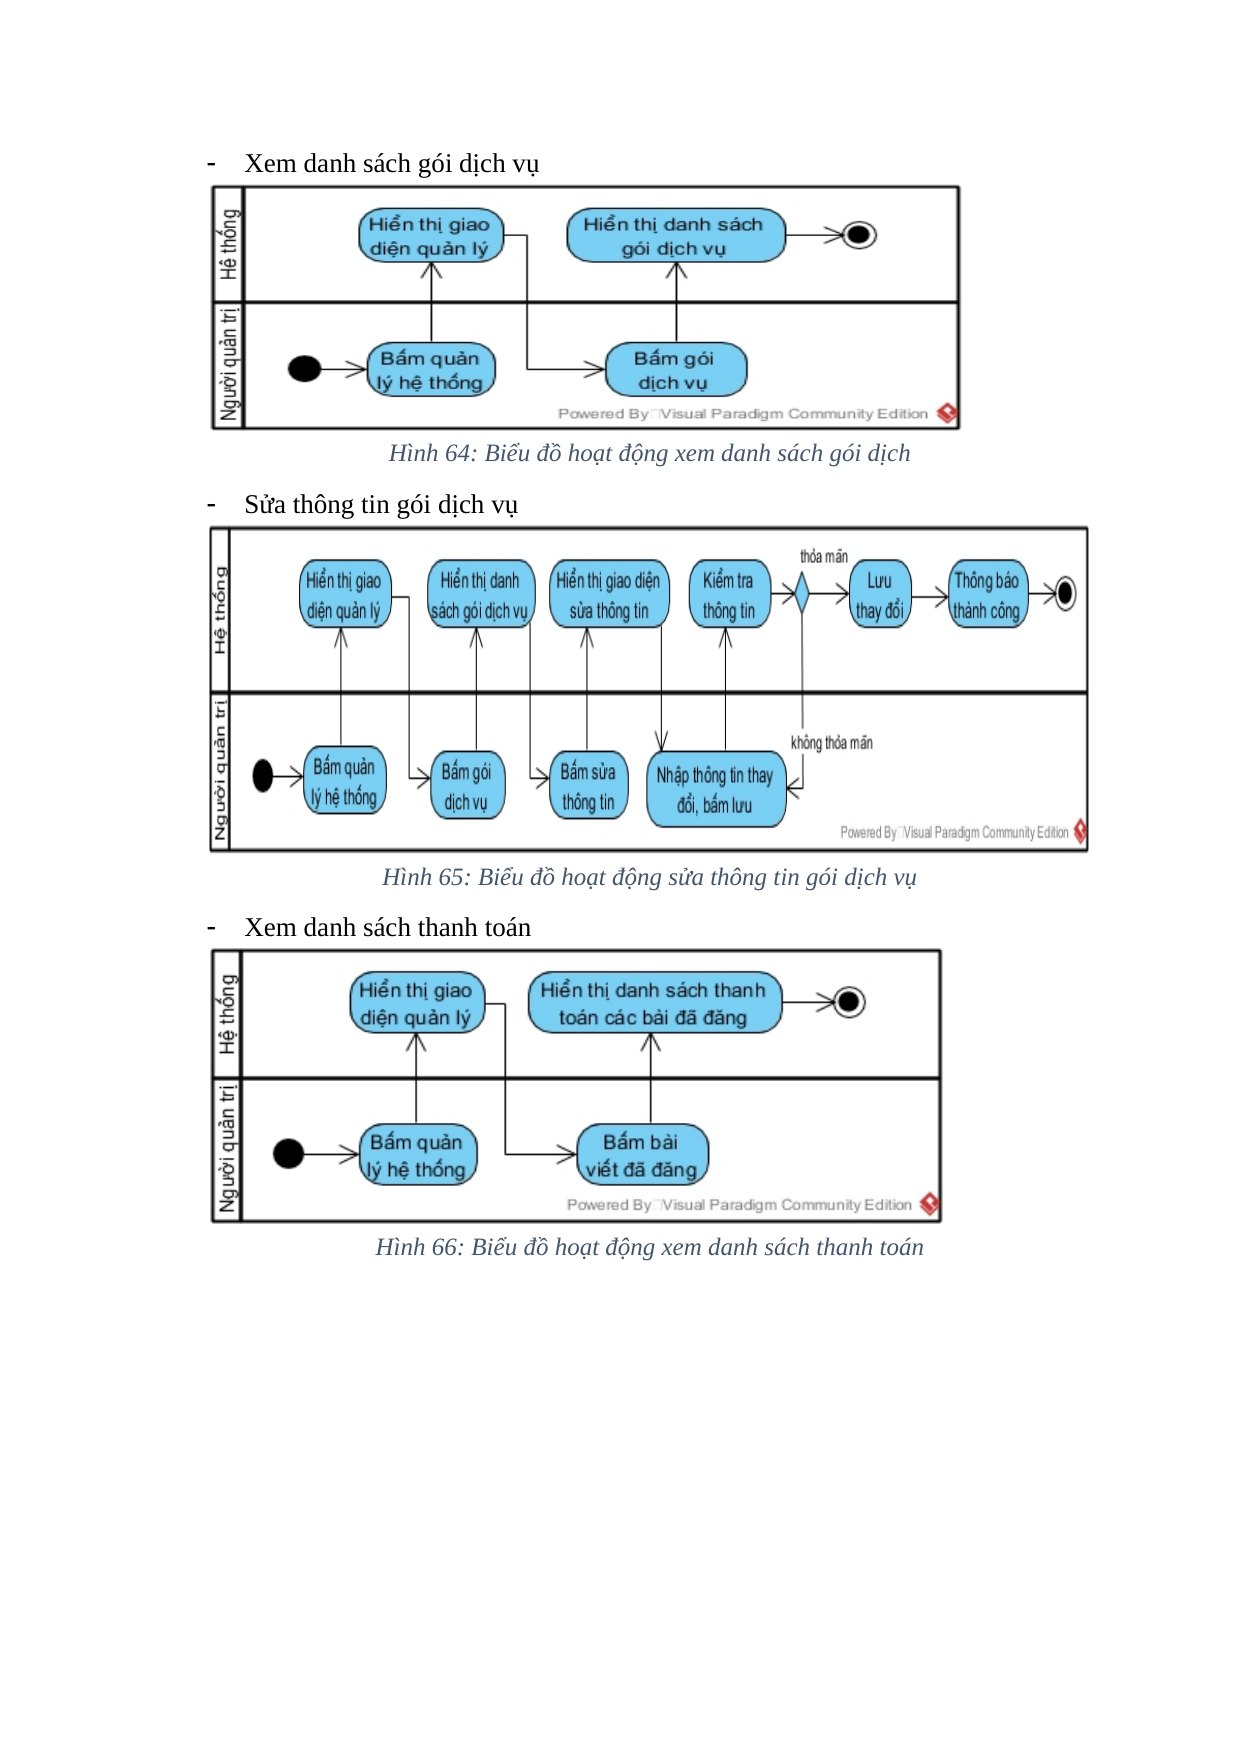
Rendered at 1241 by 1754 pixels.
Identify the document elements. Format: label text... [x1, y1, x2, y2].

list Xem danh sách thanh toán [207, 911, 1093, 942]
picture [206, 521, 1093, 860]
picture [206, 945, 949, 1230]
text Hình 64: Biểu đồ hoạt động xem danh sách gói dịch [207, 438, 1093, 467]
list Sửa thông tin gói dịch vụ [207, 488, 1093, 519]
text Hình 66: Biểu đồ hoạt động xem danh sách thanh toán [207, 1232, 1093, 1261]
list Xem danh sách gói dịch vụ [207, 148, 1093, 179]
text Hình 65: Biểu đồ hoạt động sửa thông tin gói dịch vụ [207, 862, 1093, 890]
picture [206, 181, 968, 436]
